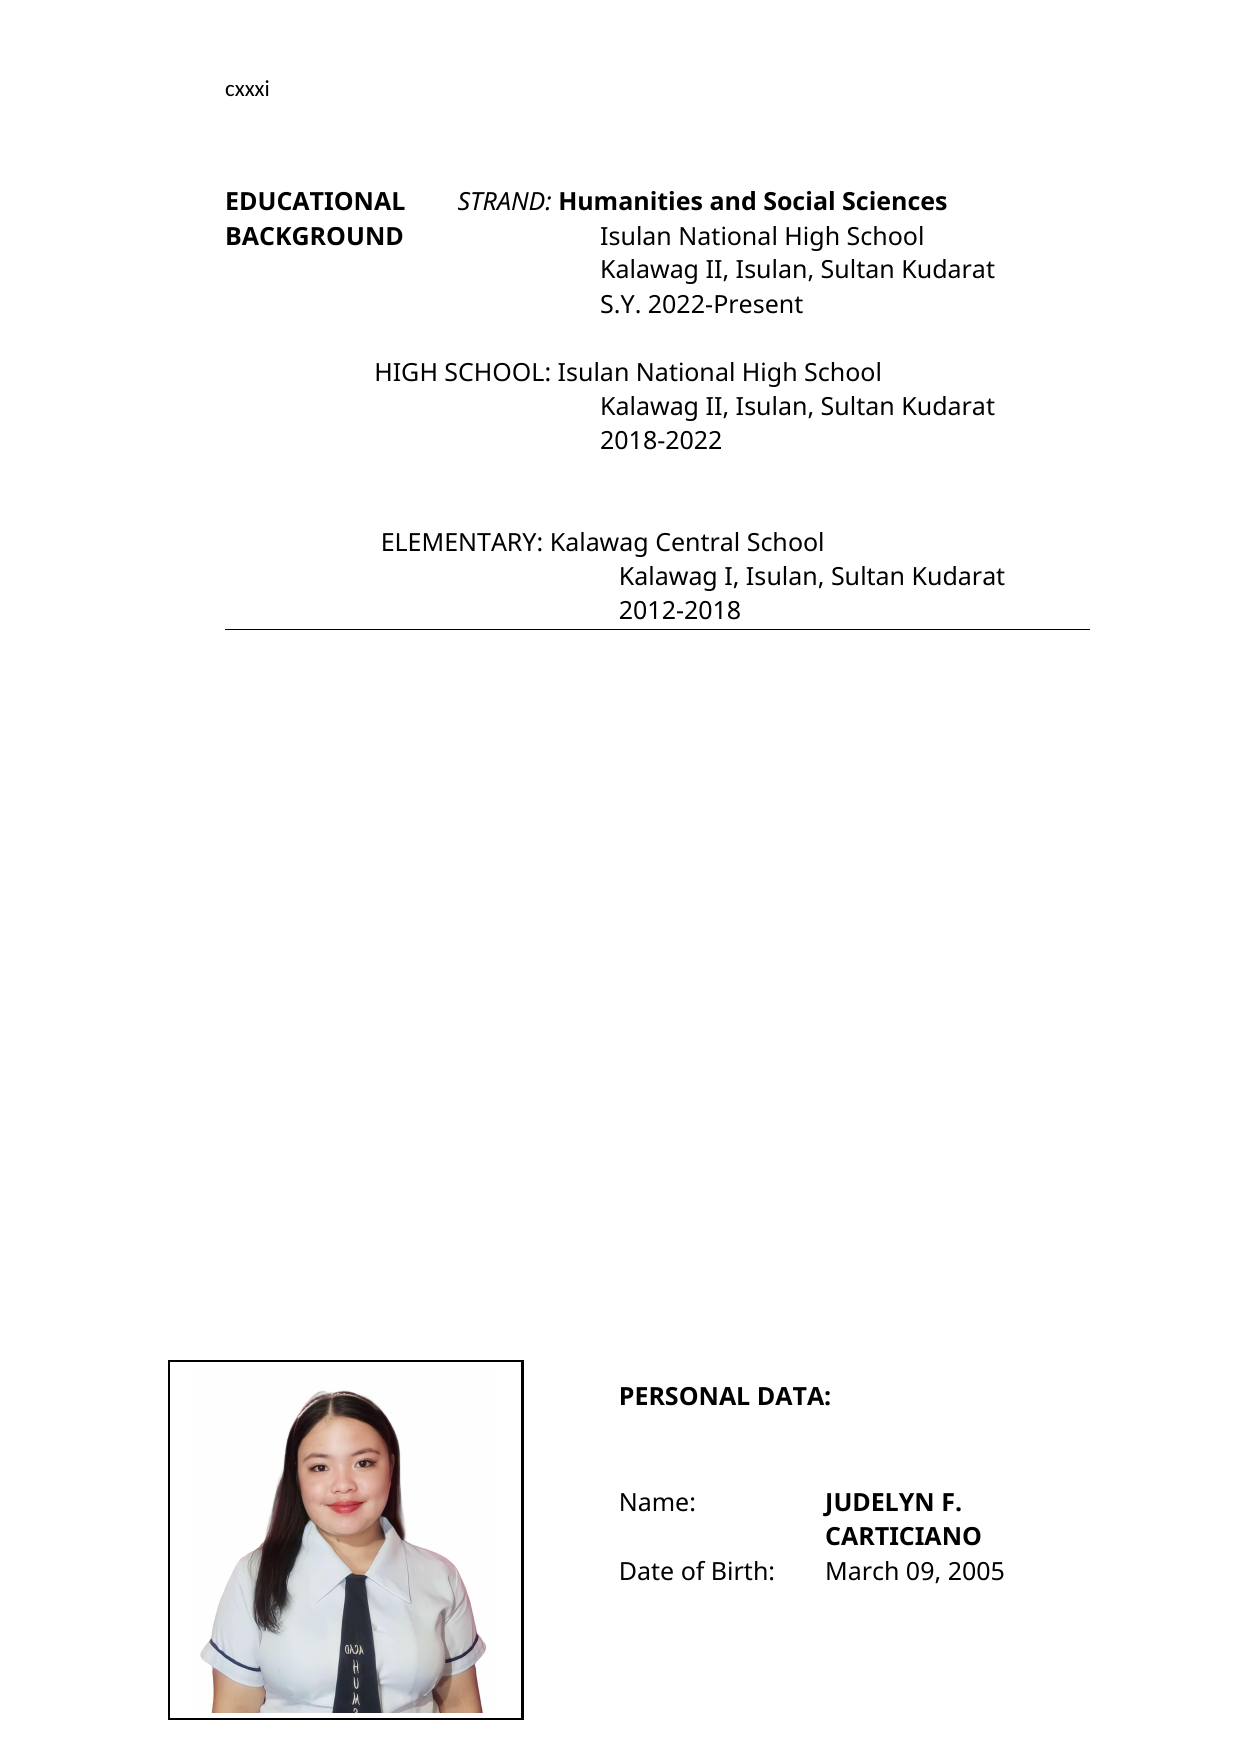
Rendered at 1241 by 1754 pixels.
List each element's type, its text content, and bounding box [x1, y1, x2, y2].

text PERSONAL DATA: [524, 1378, 1090, 1412]
text CARTICIANO [524, 1519, 1090, 1553]
text 2012-2018 [225, 593, 1090, 629]
text BACKGROUND Isulan National High School [225, 218, 1090, 252]
text Kalawag I, Isulan, Sultan Kudarat [225, 559, 1090, 593]
text Date of Birth: March 09, 2005 [524, 1553, 1090, 1587]
text HIGH SCHOOL: Isulan National High School [225, 354, 1090, 388]
text ELEMENTARY: Kalawag Central School [225, 525, 1090, 559]
text EDUCATIONAL STRAND: Humanities and Social Sciences [225, 184, 1090, 218]
text Kalawag II, Isulan, Sultan Kudarat 2018-2022 [600, 388, 1090, 457]
text Name: JUDELYN F. [524, 1485, 1090, 1519]
text Kalawag II, Isulan, Sultan Kudarat S.Y. 2022-Present [600, 252, 1090, 320]
